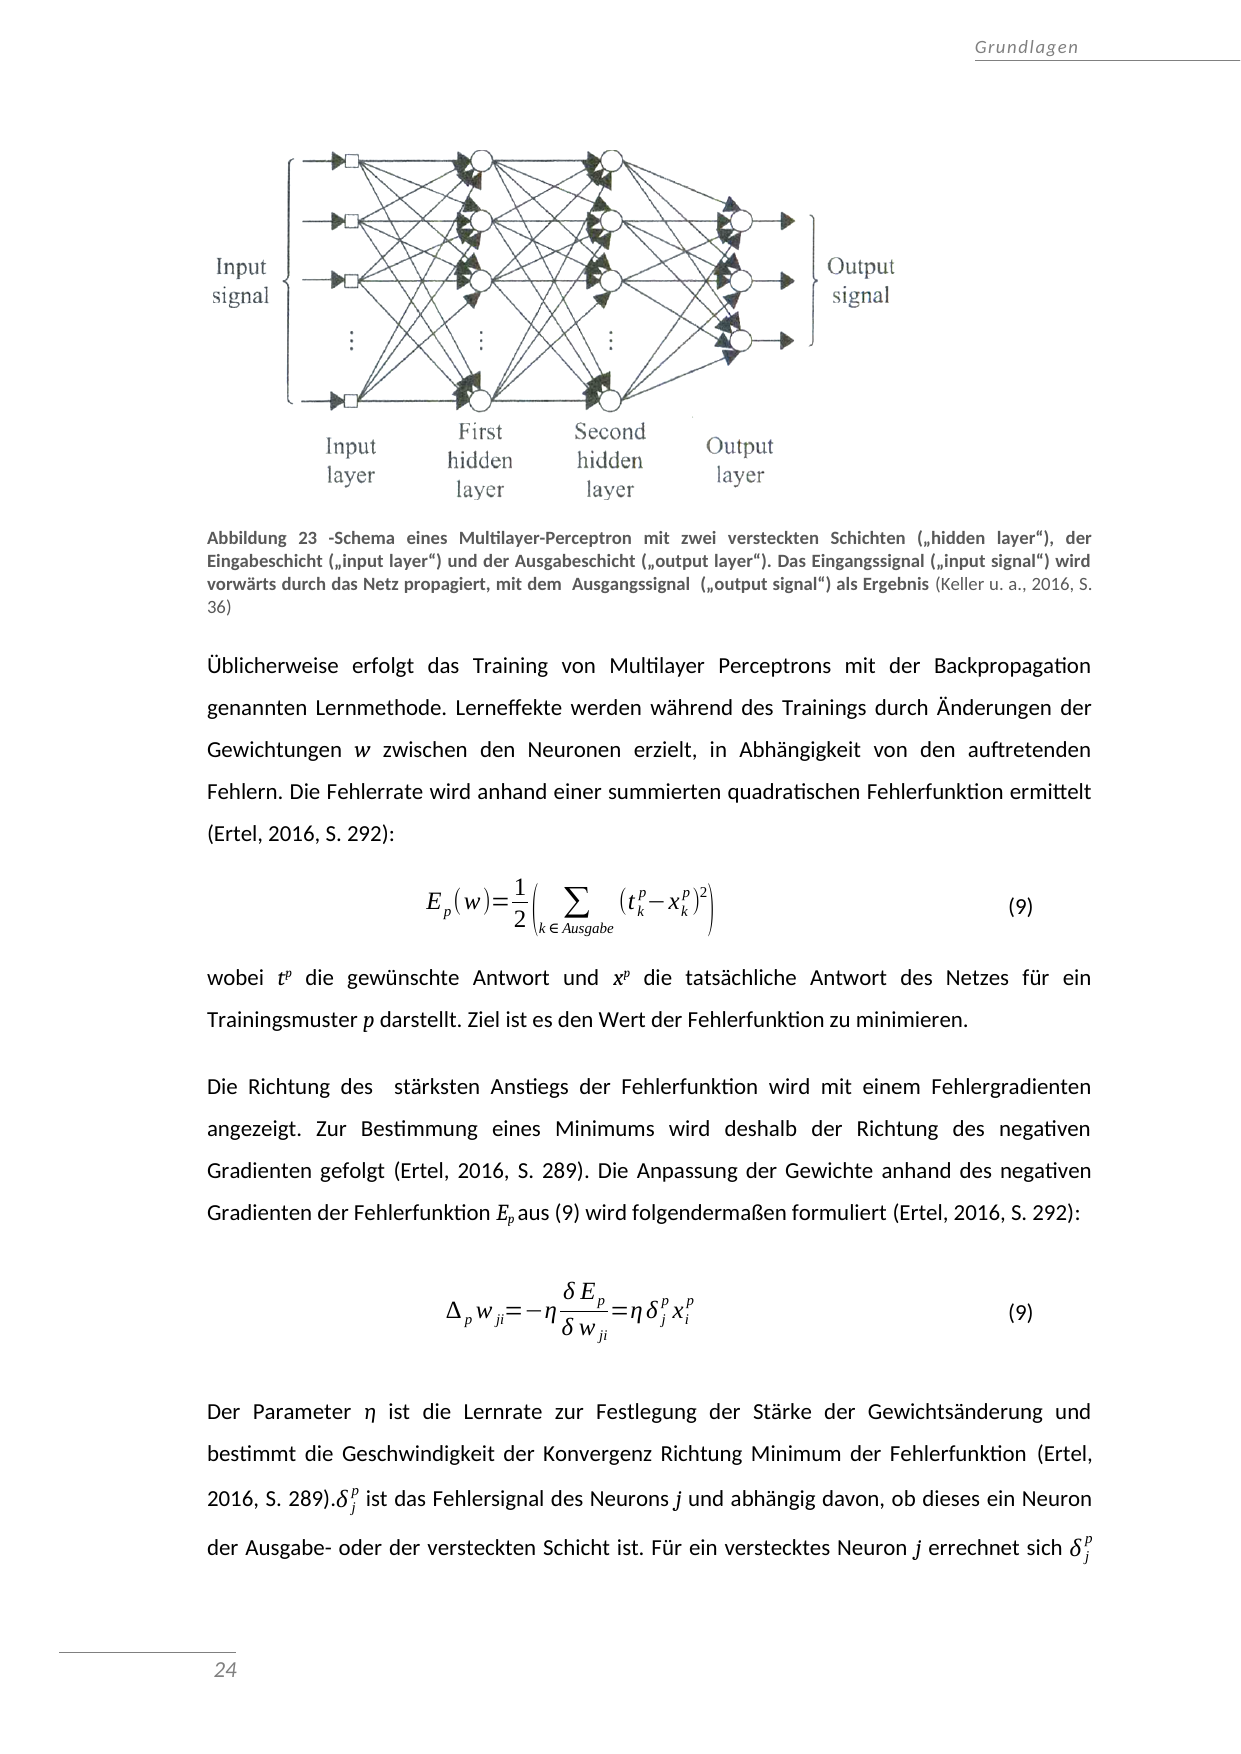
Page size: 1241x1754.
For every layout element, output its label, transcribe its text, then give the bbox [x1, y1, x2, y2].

text wobei tp die gewünschte Antwort und xp die tatsächliche Antwort des Netzes für ein Trainingsmuster p darstellt. Ziel ist es den Wert der Fehlerfunktion zu minimieren. [207, 963, 1093, 1033]
picture [206, 150, 898, 500]
table_header [196, 874, 945, 938]
table_header (9) [945, 874, 1096, 938]
table_header [196, 1253, 945, 1372]
text Üblicherweise erfolgt das Training von Multilayer Perceptrons mit der Backpropagation genannten Lernmethode. Lerneffekte werden während des Trainings durch Änderungen der Gewichtungen w zwischen den Neuronen erzielt, in Abhängigkeit von den auftretenden Fehlern. Die Fehlerrate wird anhand einer summierten quadratischen Fehlerfunktion ermittelt (Ertel, 2016, S. 292): [207, 651, 1093, 847]
text Die Richtung des stärksten Anstiegs der Fehlerfunktion wird mit einem Fehlergradienten angezeigt. Zur Bestimmung eines Minimums wird deshalb der Richtung des negativen Gradienten gefolgt (Ertel, 2016, S. 289). Die Anpassung der Gewichte anhand des negativen Gradienten der Fehlerfunktion Ep aus (9) wird folgendermaßen formuliert (Ertel, 2016, S. 292): [207, 1072, 1093, 1226]
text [207, 1397, 1093, 1565]
table_header (9) [945, 1253, 1096, 1372]
text Abbildung 23 -Schema eines Multilayer-Perceptron mit zwei versteckten Schichten („hidden layer“), der Eingabeschicht („input layer“) und der Ausgabeschicht („output layer“). Das Eingangssignal („input signal“) wird vorwärts durch das Netz propagiert, mit dem Ausgangssignal („output signal“) als Ergebnis (Keller u. a., 2016, S. 36) [207, 526, 1093, 618]
